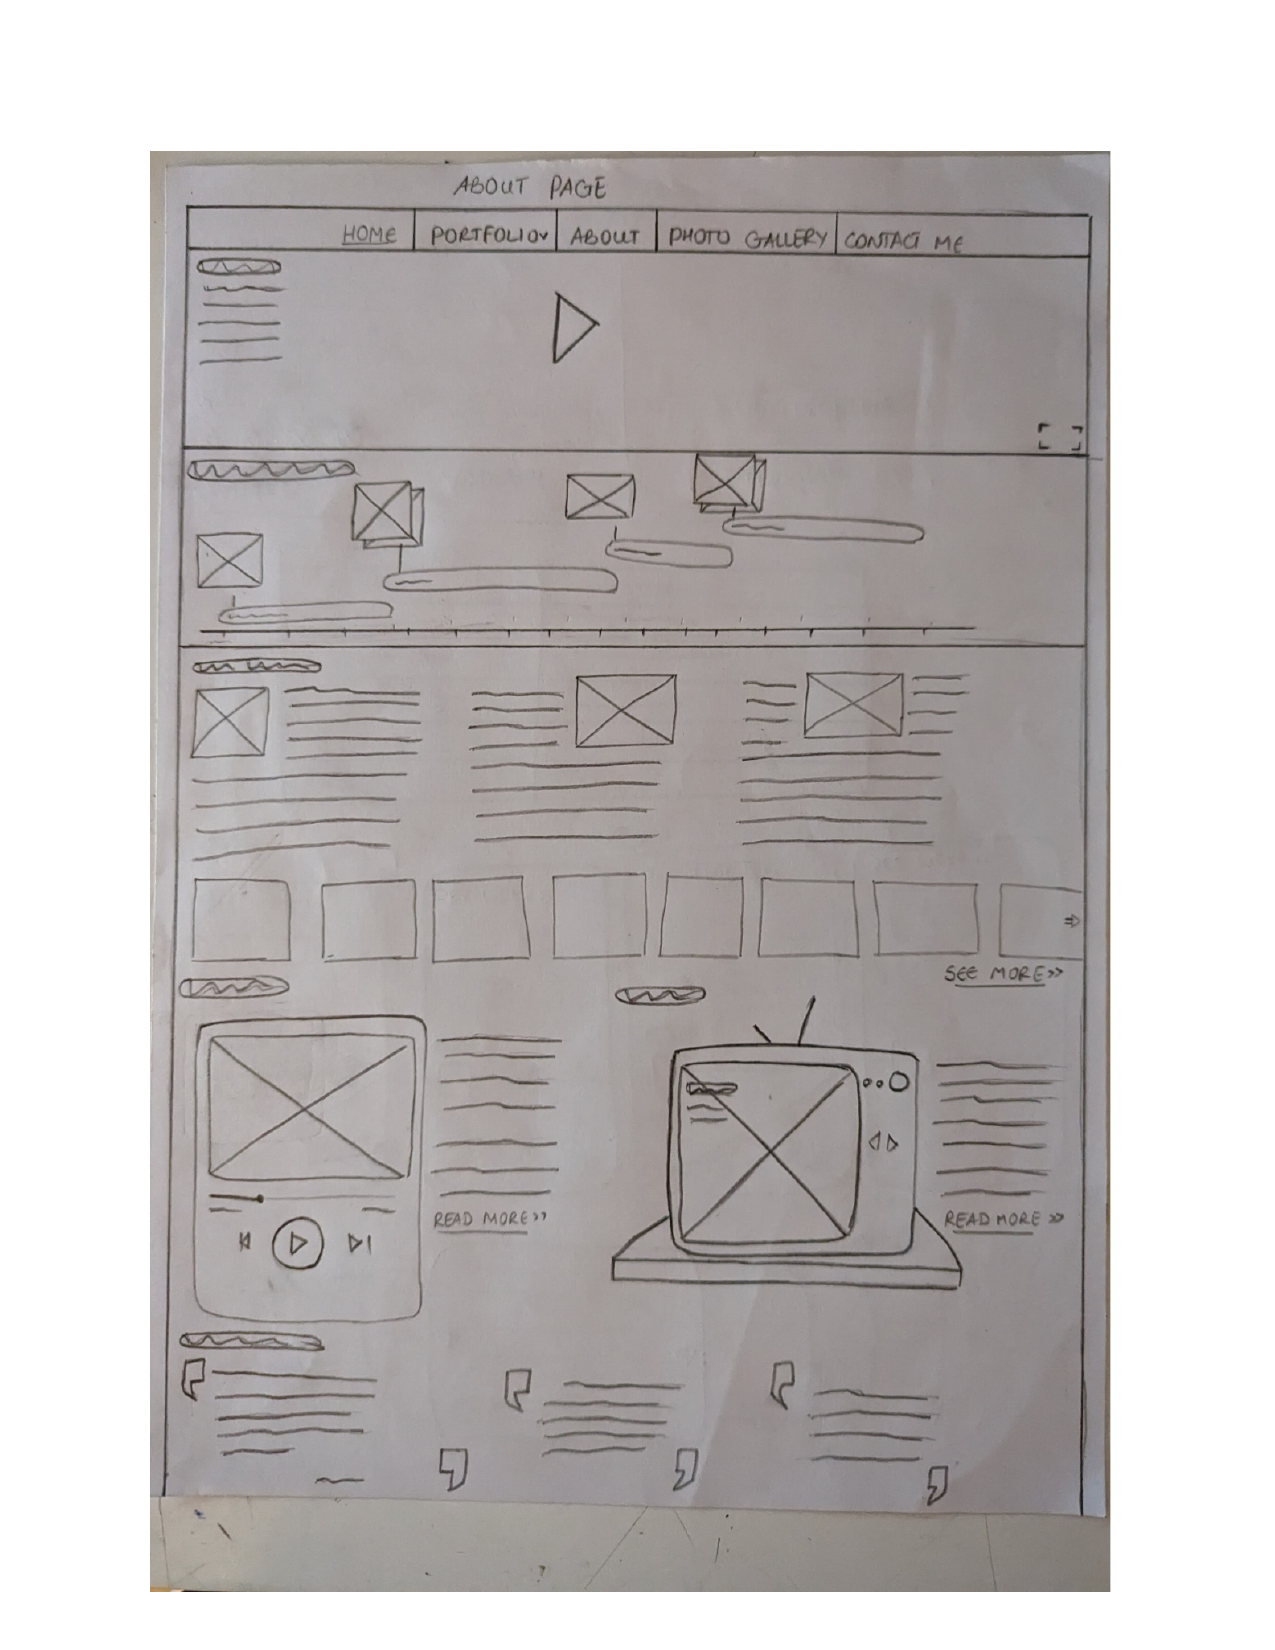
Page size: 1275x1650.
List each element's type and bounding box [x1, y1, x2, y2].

picture [150, 151, 1111, 1592]
